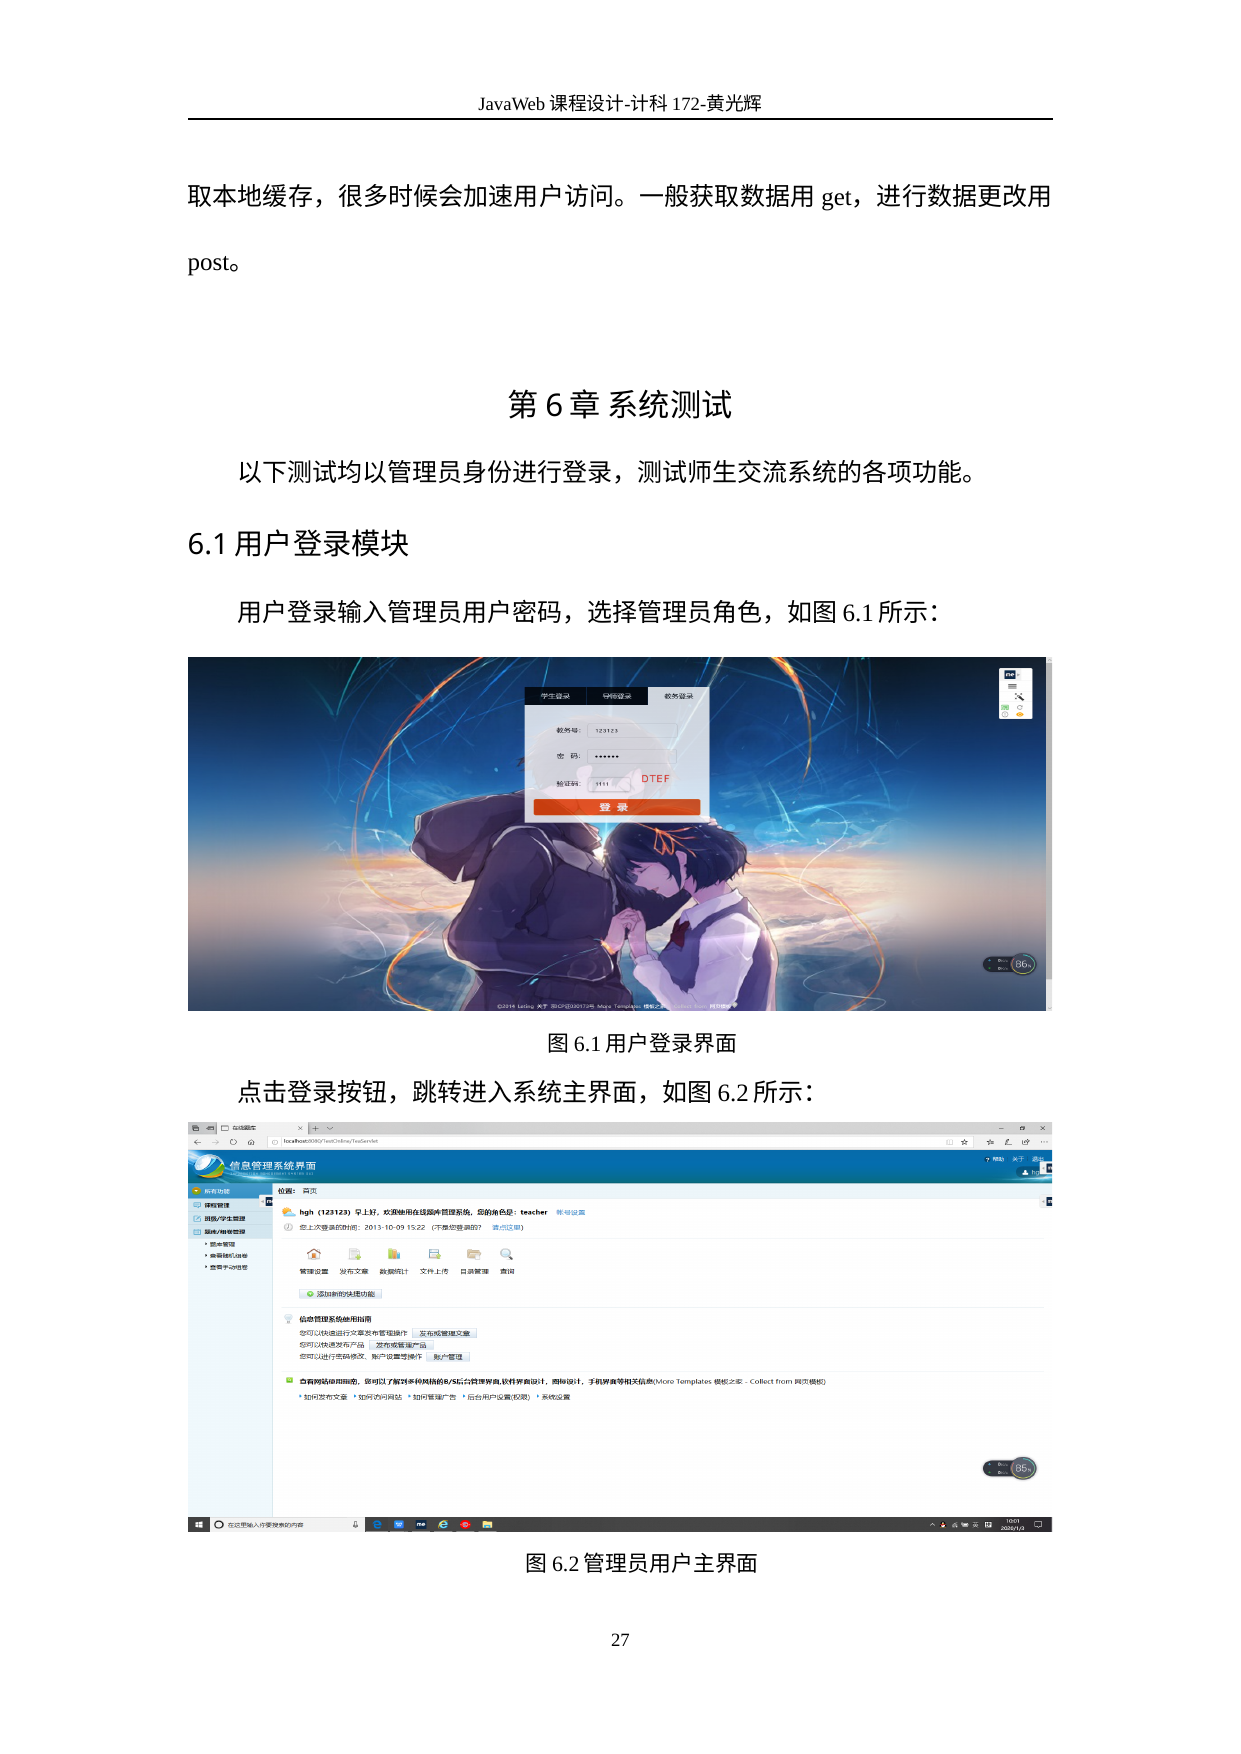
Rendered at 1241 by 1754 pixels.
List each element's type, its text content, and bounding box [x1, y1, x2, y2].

text 图6.2管理员用户主界面 [187, 1545, 1053, 1578]
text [187, 162, 1053, 292]
subtitle 第6章 系统测试 [187, 370, 1053, 435]
picture [188, 1122, 1053, 1532]
picture [188, 657, 1053, 1011]
text 图6.1用户登录界面 [187, 1025, 1053, 1058]
text 以下测试均以管理员身份进行登录，测试师生交流系统的各项功能。 [187, 438, 1053, 503]
text 点击登录按钮，跳转进入系统主界面，如图6.2所示： [187, 1058, 1053, 1123]
subtitle 6.1用户登录模块 [187, 509, 1053, 574]
text 用户登录输入管理员用户密码，选择管理员角色，如图6.1所示： [187, 578, 1053, 643]
